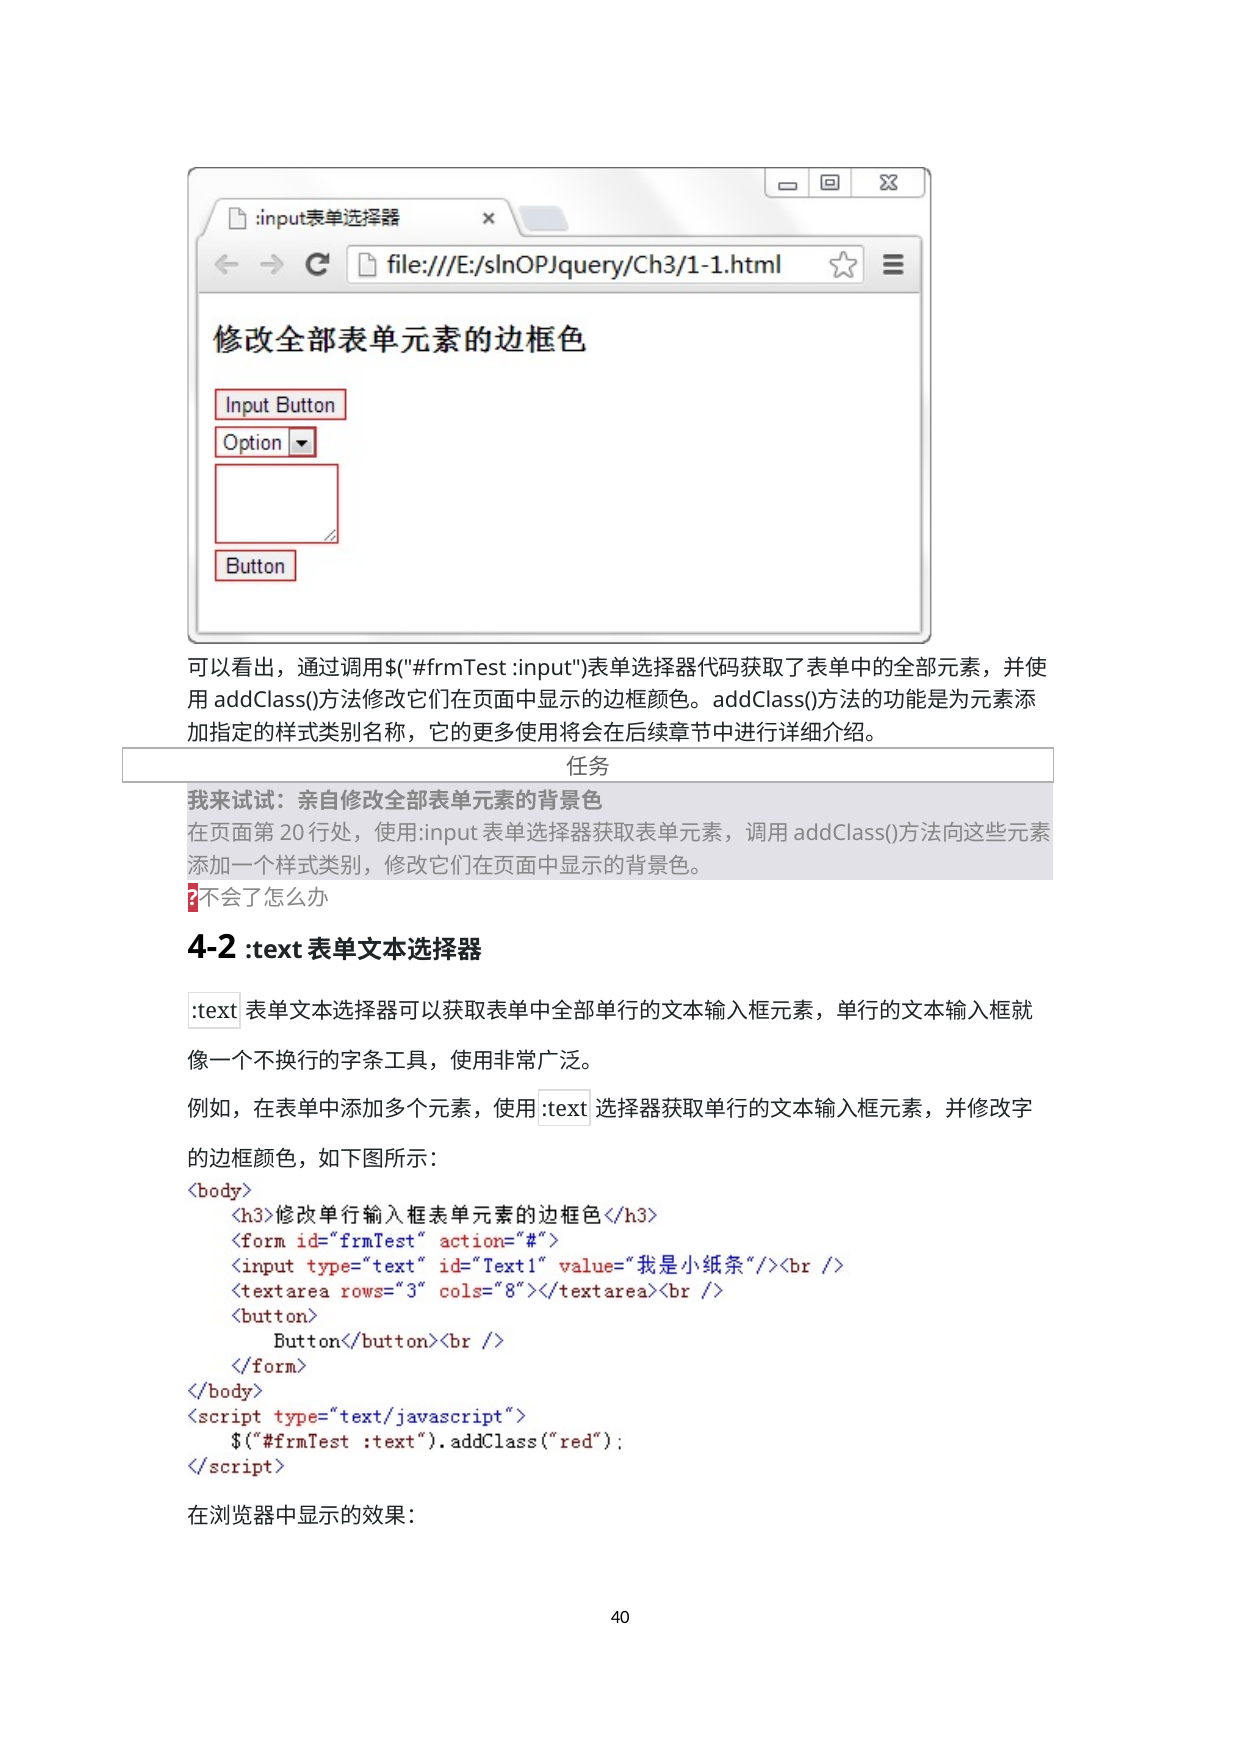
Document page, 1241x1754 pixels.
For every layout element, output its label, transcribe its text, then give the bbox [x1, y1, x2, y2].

text 例如，在表单中添加多个元素，使用:text选择器获取单行的文本输入框元素，并修改字的边框颜色，如下图所示： [187, 1075, 1053, 1173]
text 在浏览器中显示的效果： [187, 1498, 1053, 1530]
text 在页面第20行处，使用:input表单选择器获取表单元素，调用addClass()方法向这些元素添加一个样式类别，修改它们在页面中显示的背景色。 [187, 815, 1053, 880]
text :text表单文本选择器可以获取表单中全部单行的文本输入框元素，单行的文本输入框就像一个不换行的字条工具，使用非常广泛。 [187, 978, 1053, 1075]
subtitle 4-2 :text表单文本选择器 [187, 913, 1053, 978]
text 可以看出，通过调用$("#frmTest :input")表单选择器代码获取了表单中的全部元素，并使用addClass()方法修改它们在页面中显示的边框颜色。addClass()方法的功能是为元素添加指定的样式类别名称，它的更多使用将会在后续章节中进行详细介绍。 [187, 649, 1053, 747]
picture [187, 167, 932, 644]
text ?不会了怎么办 [187, 880, 1053, 913]
picture [187, 1178, 851, 1492]
subtitle 任务 [123, 749, 1053, 781]
text 我来试试：亲自修改全部表单元素的背景色 [187, 783, 1053, 815]
